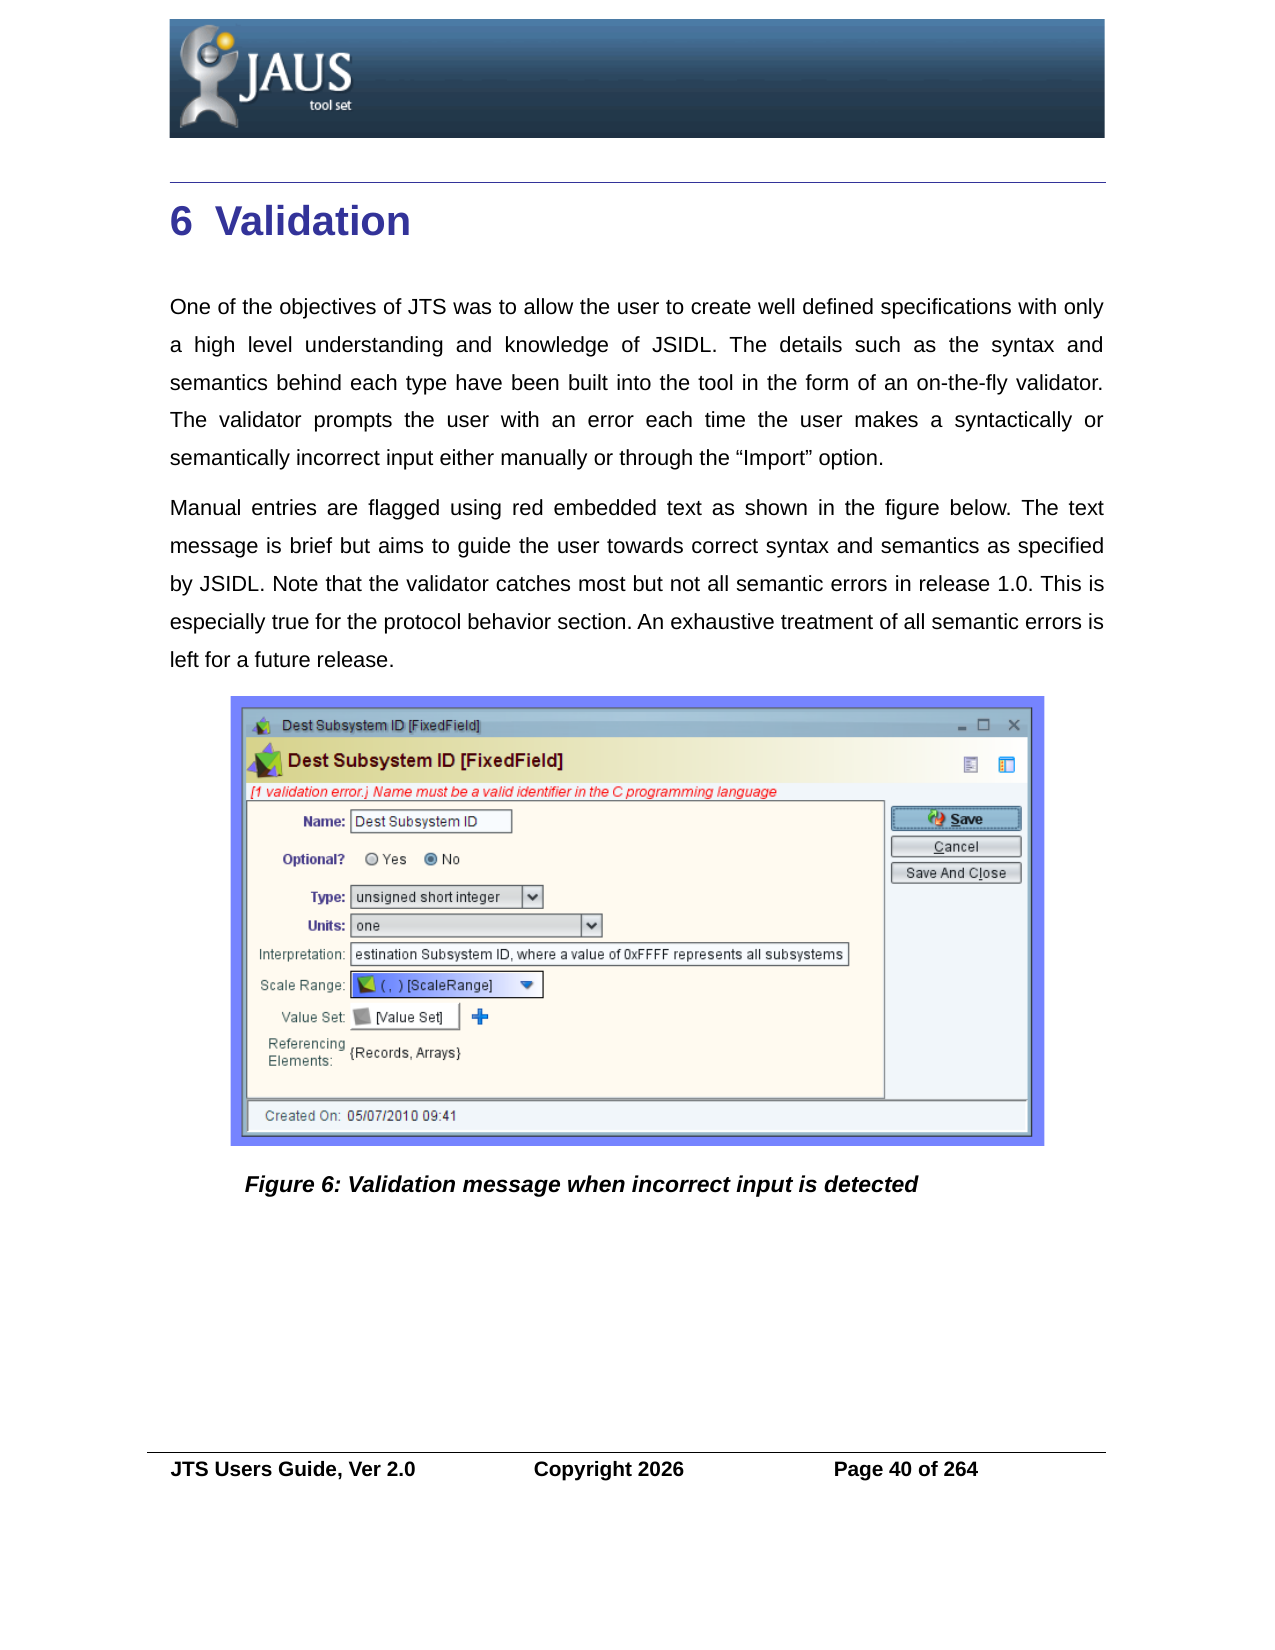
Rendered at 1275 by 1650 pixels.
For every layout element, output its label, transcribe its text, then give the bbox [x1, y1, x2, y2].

picture [230, 696, 1045, 1146]
picture [169, 19, 1105, 138]
text Figure 6: Validation message when incorrect input is detected [244, 1171, 1106, 1198]
text One of the objectives of JTS was to allow the user to create well defined specifications with only a high level understanding and knowledge of JSIDL. The details such as the syntax and semantics behind each type have been built into the tool in the form of an on-the-fly validator. The validator prompts the user with an error each time the user makes a syntactically or semantically incorrect input either manually or through the “Import” option. [169, 294, 1106, 470]
text Manual entries are flagged using red embedded text as shown in the figure below. The text message is brief but aims to guide the user towards correct syntax and semantics as specified by JSIDL. Note that the validator catches most but not all semantic errors in release 1.0. This is especially true for the protocol behavior section. An exhaustive treatment of all semantic errors is left for a future release. [169, 495, 1106, 672]
subtitle Validation [169, 183, 1106, 244]
